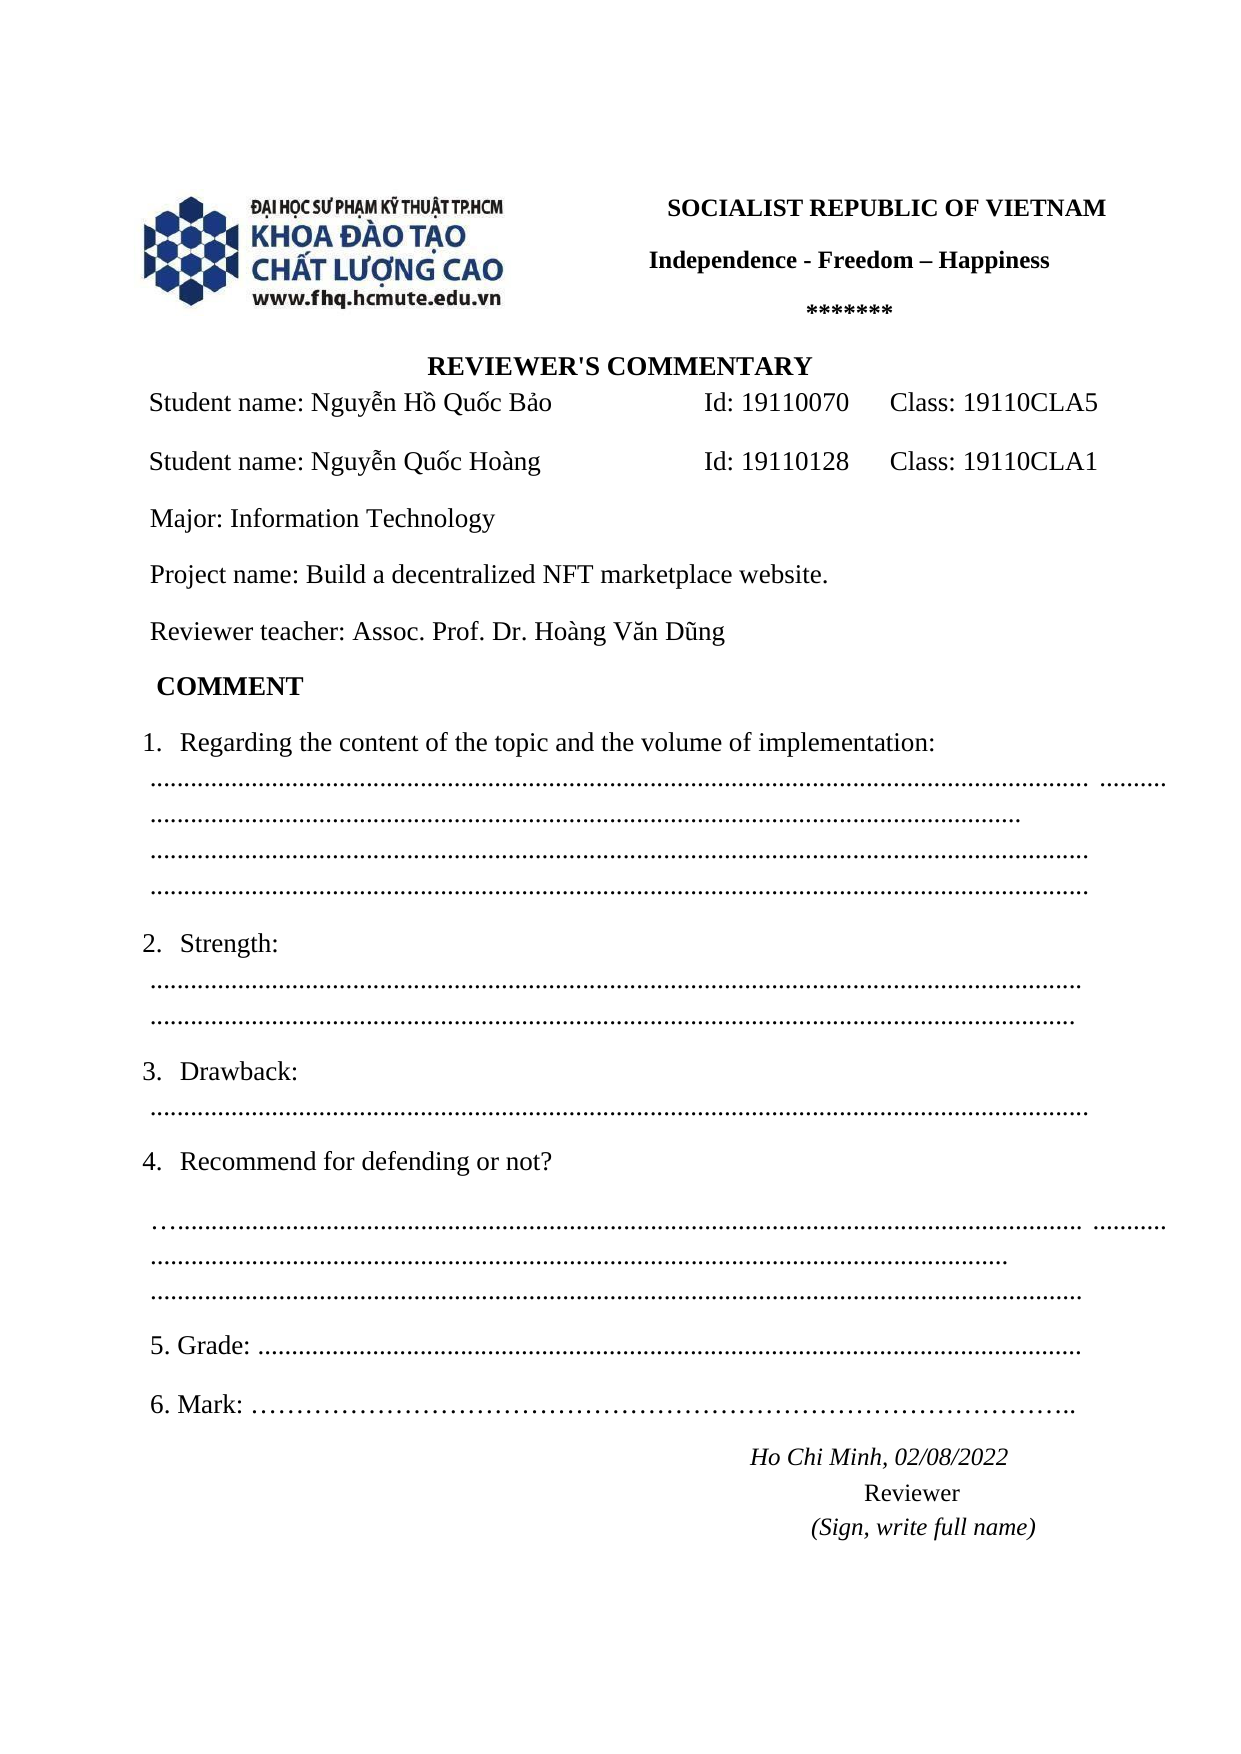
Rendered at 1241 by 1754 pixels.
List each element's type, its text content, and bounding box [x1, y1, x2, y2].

text Reviewer [148, 1478, 1169, 1506]
text …...................................................................................................................................... .......................................................................................................................................... [150, 1204, 1169, 1270]
text ******* [150, 298, 1169, 327]
text Student name: Nguyễn Hồ Quốc Bảo Id: 19110070 Class: 19110CLA5 [148, 386, 1169, 417]
text ........................................................................................................................................... [149, 869, 1169, 900]
text Independence - Freedom – Happiness [512, 246, 1169, 274]
text COMMENT [149, 670, 1169, 701]
text Ho Chi Minh, 02/08/2022 [600, 1442, 1169, 1470]
text Major: Information Technology [149, 503, 1169, 534]
text 5. Grade: .......................................................................................................................... [150, 1329, 1169, 1360]
text ........................................................................................................................................... [149, 1090, 1169, 1121]
text ......................................................................................................................................... [149, 999, 1169, 1030]
text .......................................................................................................................................... [149, 963, 1169, 994]
list Recommend for defending or not? [142, 1145, 1169, 1176]
text Student name: Nguyễn Quốc Hoàng Id: 19110128 Class: 19110CLA1 [148, 444, 1169, 476]
text Project name: Build a decentralized NFT marketplace website. [149, 558, 1169, 589]
text Reviewer teacher: Assoc. Prof. Dr. Hoàng Văn Dũng [149, 614, 1169, 646]
text .......................................................................................................................................... [150, 1274, 1169, 1306]
picture [133, 189, 512, 316]
text REVIEWER'S COMMENTARY [150, 350, 1090, 381]
list Regarding the content of the topic and the volume of implementation: [142, 726, 1169, 757]
text (Sign, write full name) [811, 1512, 1169, 1541]
text 6. Mark: ……………………………………………………………………………….. [150, 1388, 1169, 1419]
text ........................................................................................................................................... ........................................................................................................................................... [149, 761, 1169, 828]
list Drawback: [142, 1055, 1169, 1086]
list Strength: [142, 928, 1169, 959]
text ........................................................................................................................................... [149, 833, 1169, 864]
text SOCIALIST REPUBLIC OF VIETNAM [512, 193, 1169, 222]
